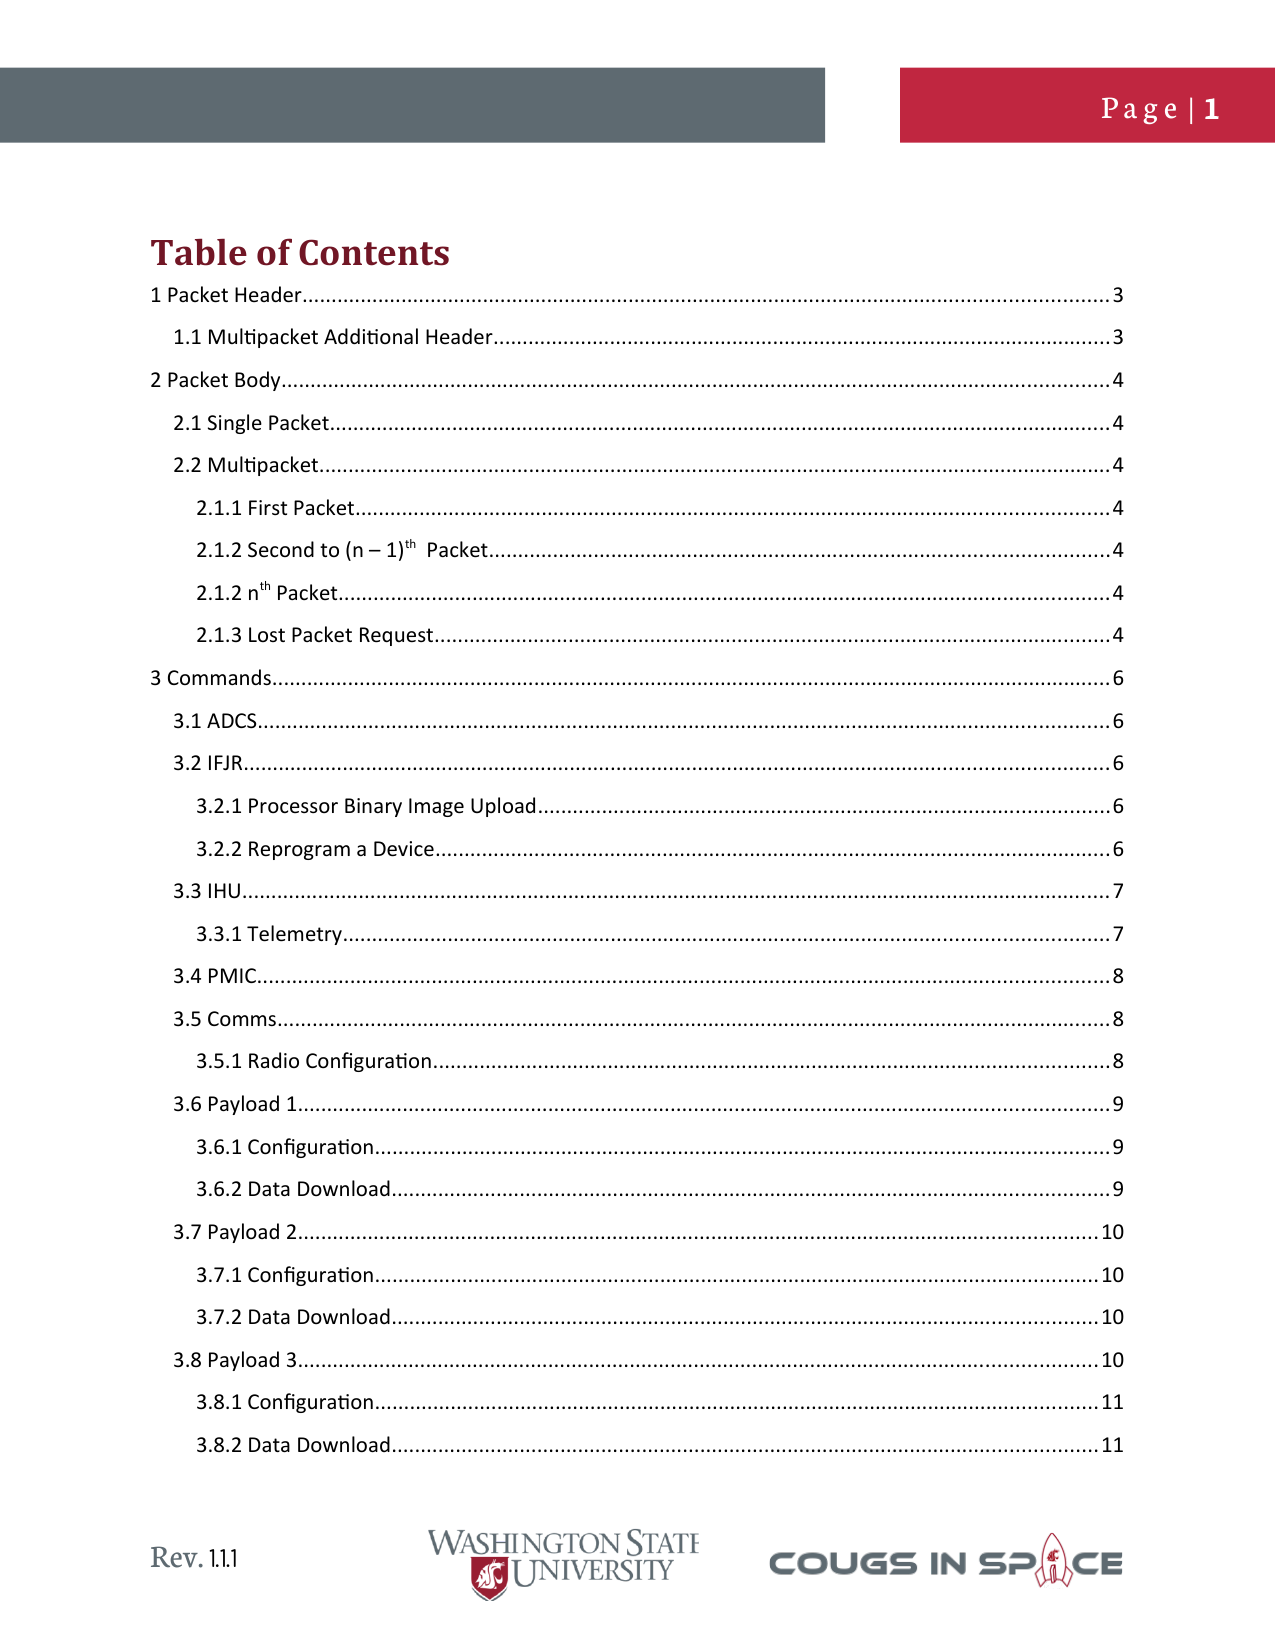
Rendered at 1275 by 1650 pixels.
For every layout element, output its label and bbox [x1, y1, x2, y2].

picture [426, 1528, 699, 1601]
picture [769, 1532, 1123, 1589]
